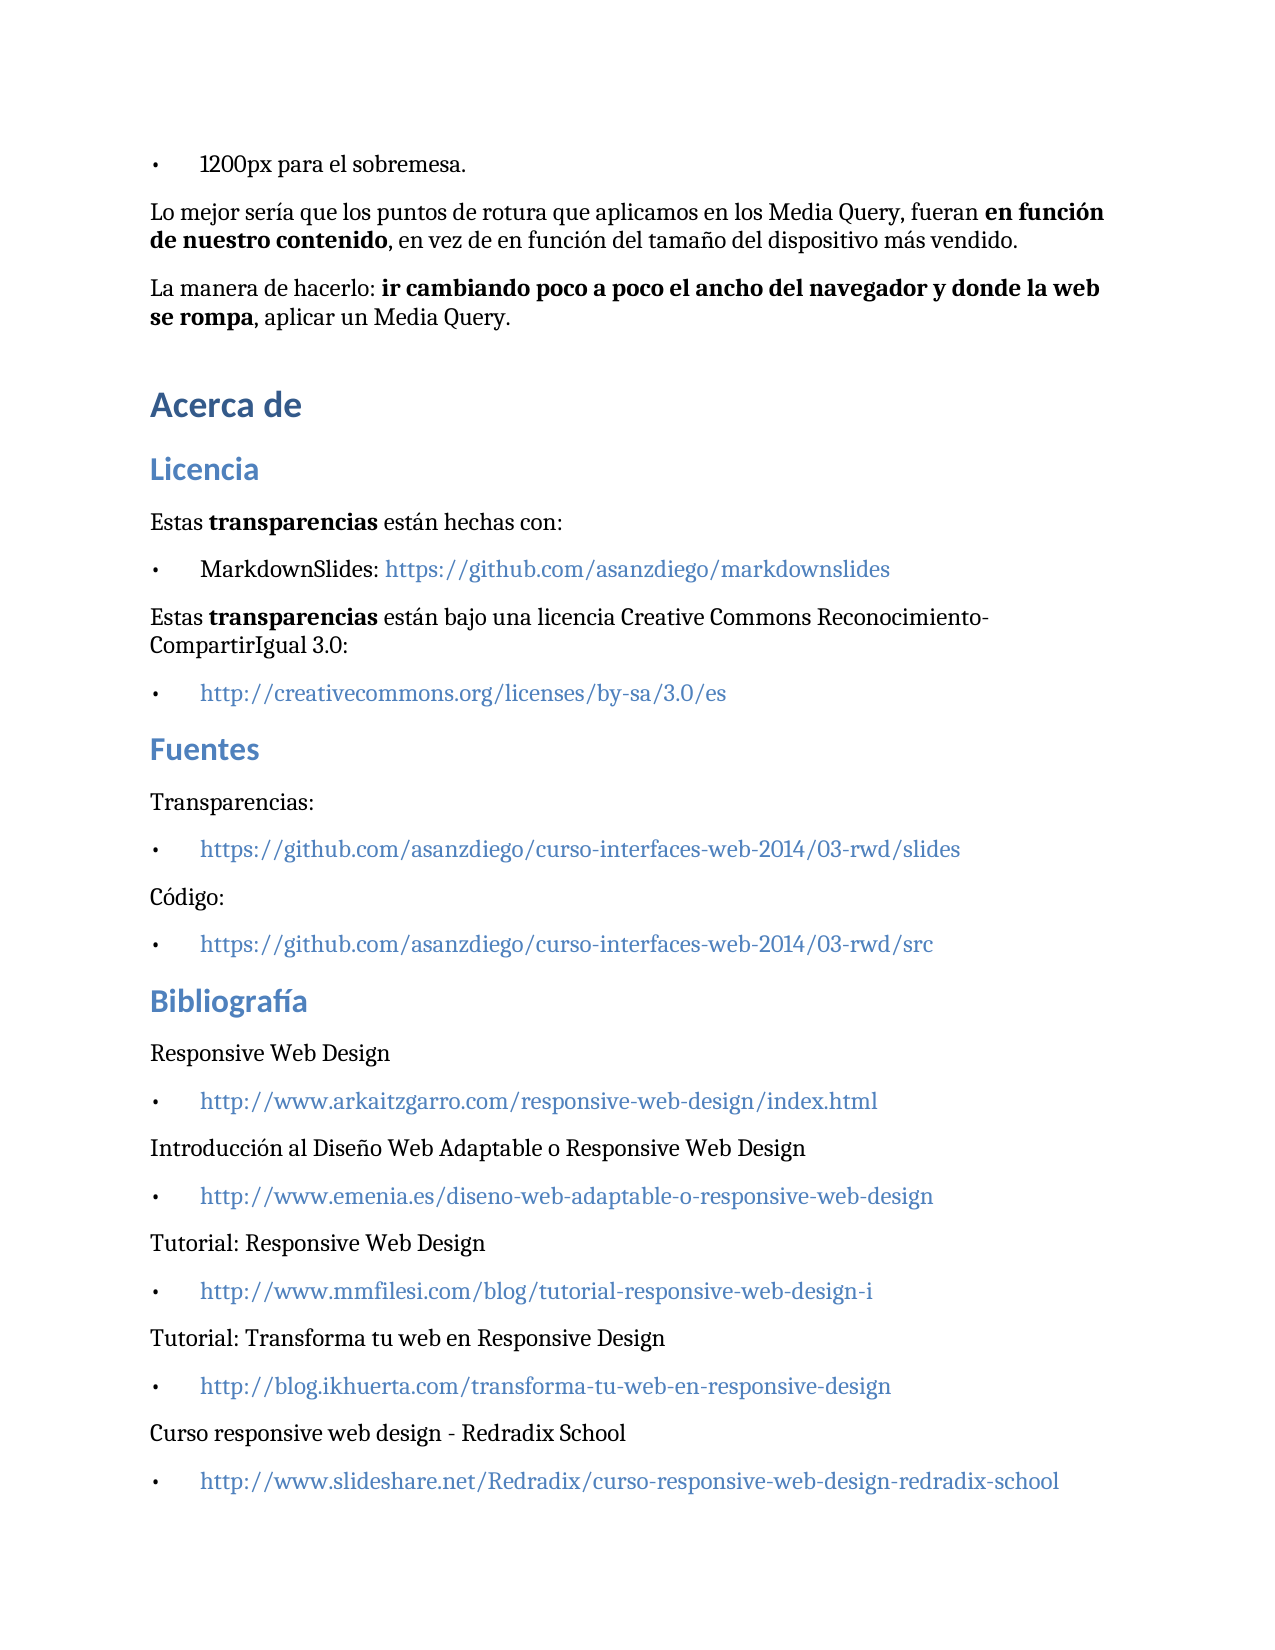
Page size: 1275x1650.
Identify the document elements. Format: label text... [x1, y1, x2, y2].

subtitle Licencia [150, 448, 1125, 489]
text Tutorial: Transforma tu web en Responsive Design [150, 1324, 1125, 1353]
text Introducción al Diseño Web Adaptable o Responsive Web Design [150, 1134, 1125, 1163]
subtitle Acerca de [150, 381, 1125, 427]
list MarkdownSlides: https://github.com/asanzdiego/markdownslides [150, 555, 1125, 584]
text Curso responsive web design - Redradix School [150, 1419, 1125, 1448]
text Estas transparencias están bajo una licencia Creative Commons Reconocimiento-CompartirIgual 3.0: [150, 602, 1125, 660]
text Lo mejor sería que los puntos de rotura que aplicamos en los Media Query, fueran en función de nuestro contenido, en vez de en función del tamaño del dispositivo más vendido. [150, 197, 1125, 255]
list https://github.com/asanzdiego/curso-interfaces-web-2014/03-rwd/src [150, 930, 1125, 959]
list http://www.arkaitzgarro.com/responsive-web-design/index.html [150, 1087, 1125, 1116]
text Código: [150, 883, 1125, 911]
list http://creativecommons.org/licenses/by-sa/3.0/es [150, 679, 1125, 707]
subtitle Bibliografía [150, 980, 1125, 1021]
subtitle Fuentes [150, 728, 1125, 769]
text Tutorial: Responsive Web Design [150, 1229, 1125, 1258]
list https://github.com/asanzdiego/curso-interfaces-web-2014/03-rwd/slides [150, 835, 1125, 864]
text Transparencias: [150, 788, 1125, 816]
text Responsive Web Design [150, 1039, 1125, 1068]
list 1200px para el sobremesa. [150, 150, 1125, 179]
text Estas transparencias están hechas con: [150, 507, 1125, 536]
list http://www.emenia.es/diseno-web-adaptable-o-responsive-web-design [150, 1182, 1125, 1211]
text La manera de hacerlo: ir cambiando poco a poco el ancho del navegador y donde la web se rompa, aplicar un Media Query. [150, 274, 1125, 331]
list http://blog.ikhuerta.com/transforma-tu-web-en-responsive-design [150, 1372, 1125, 1401]
list http://www.mmfilesi.com/blog/tutorial-responsive-web-design-i [150, 1277, 1125, 1306]
list http://www.slideshare.net/Redradix/curso-responsive-web-design-redradix-school [150, 1467, 1125, 1496]
